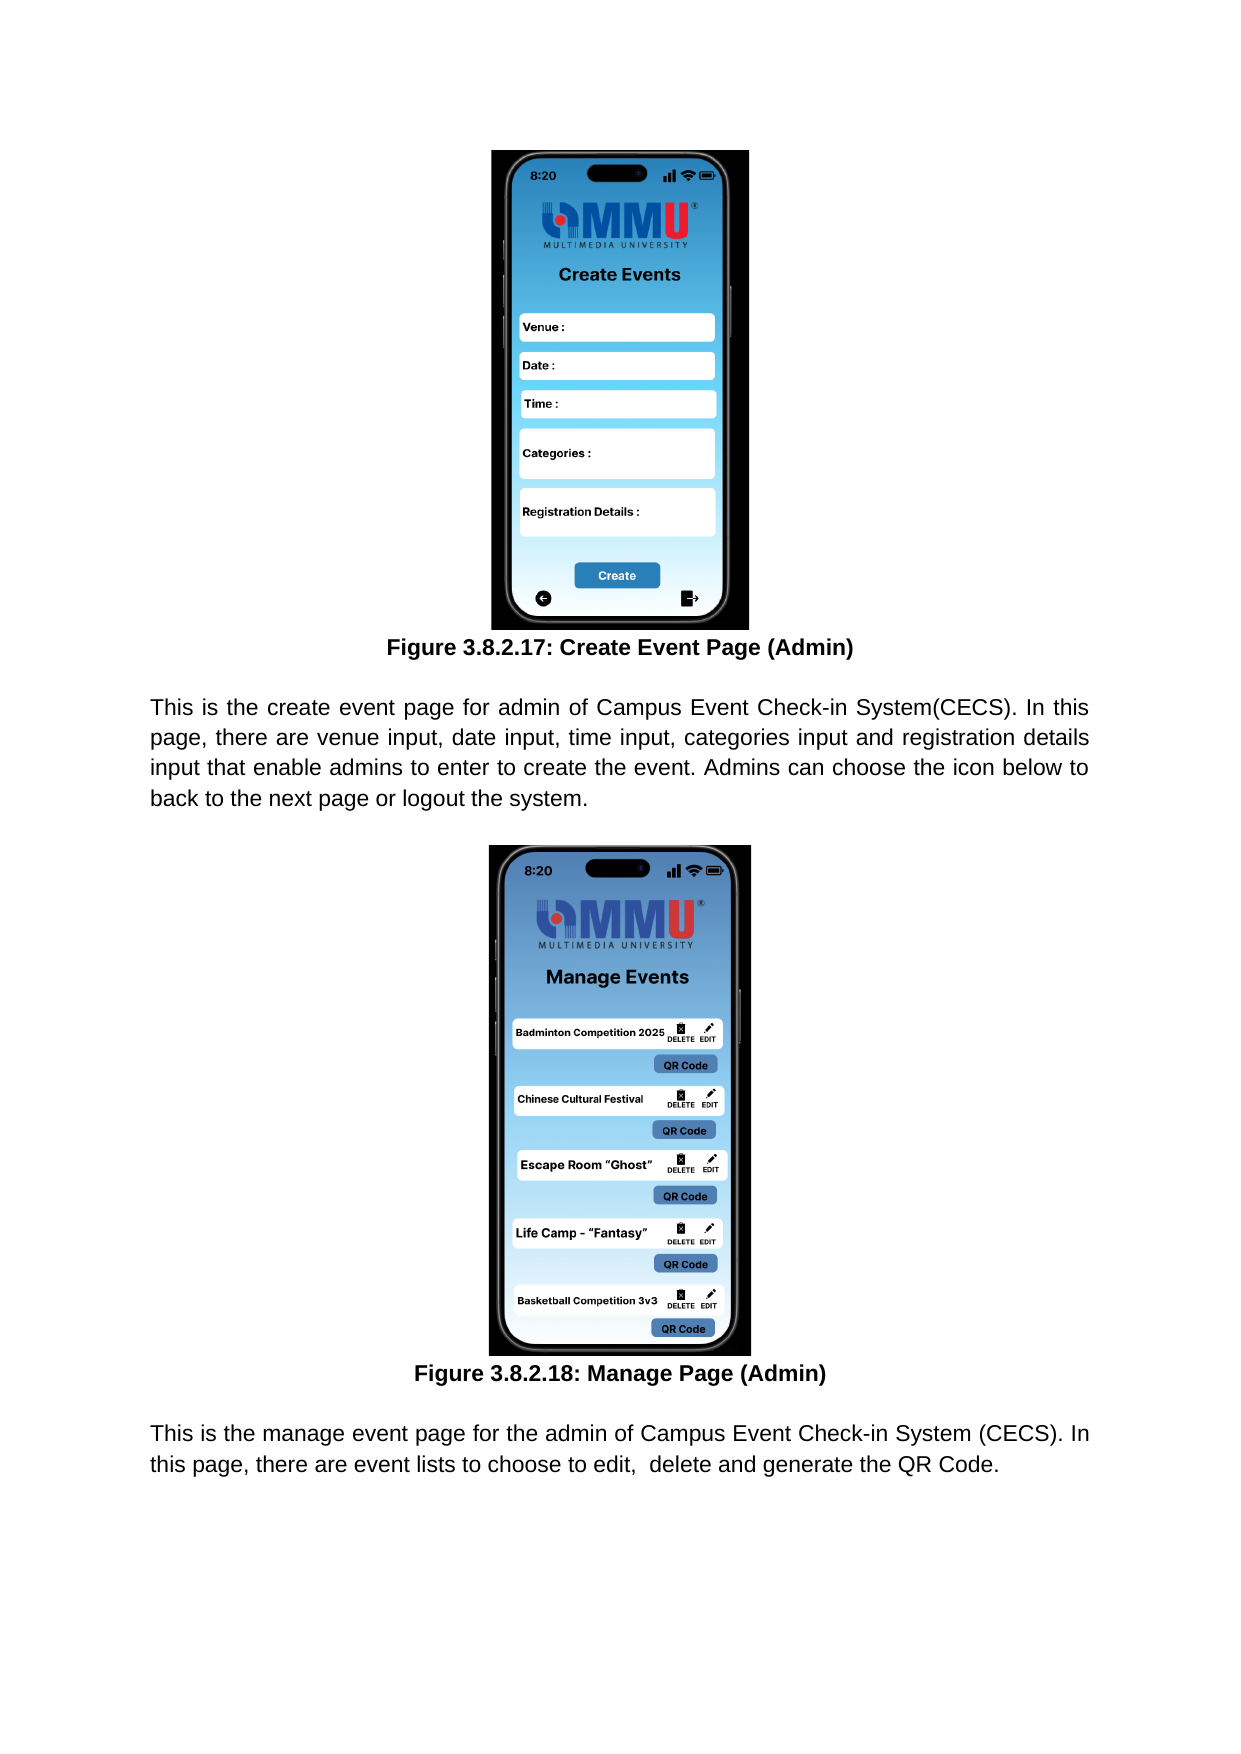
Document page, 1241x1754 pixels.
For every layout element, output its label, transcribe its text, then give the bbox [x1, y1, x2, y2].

text Figure 3.8.2.17: Create Event Page (Admin) [150, 633, 1090, 660]
text This is the create event page for admin of Campus Event Check-in System(CECS). In this page, there are venue input, date input, time input, categories input and registration details input that enable admins to enter to create the event. Admins can choose the icon below to back to the next page or logout the system. [150, 694, 1090, 811]
text This is the manage event page for the admin of Campus Event Check-in System (CECS). In this page, there are event lists to choose to edit, delete and generate the QR Code. [150, 1420, 1090, 1477]
picture [488, 845, 752, 1356]
picture [491, 150, 750, 630]
text Figure 3.8.2.18: Manage Page (Admin) [150, 1360, 1090, 1386]
